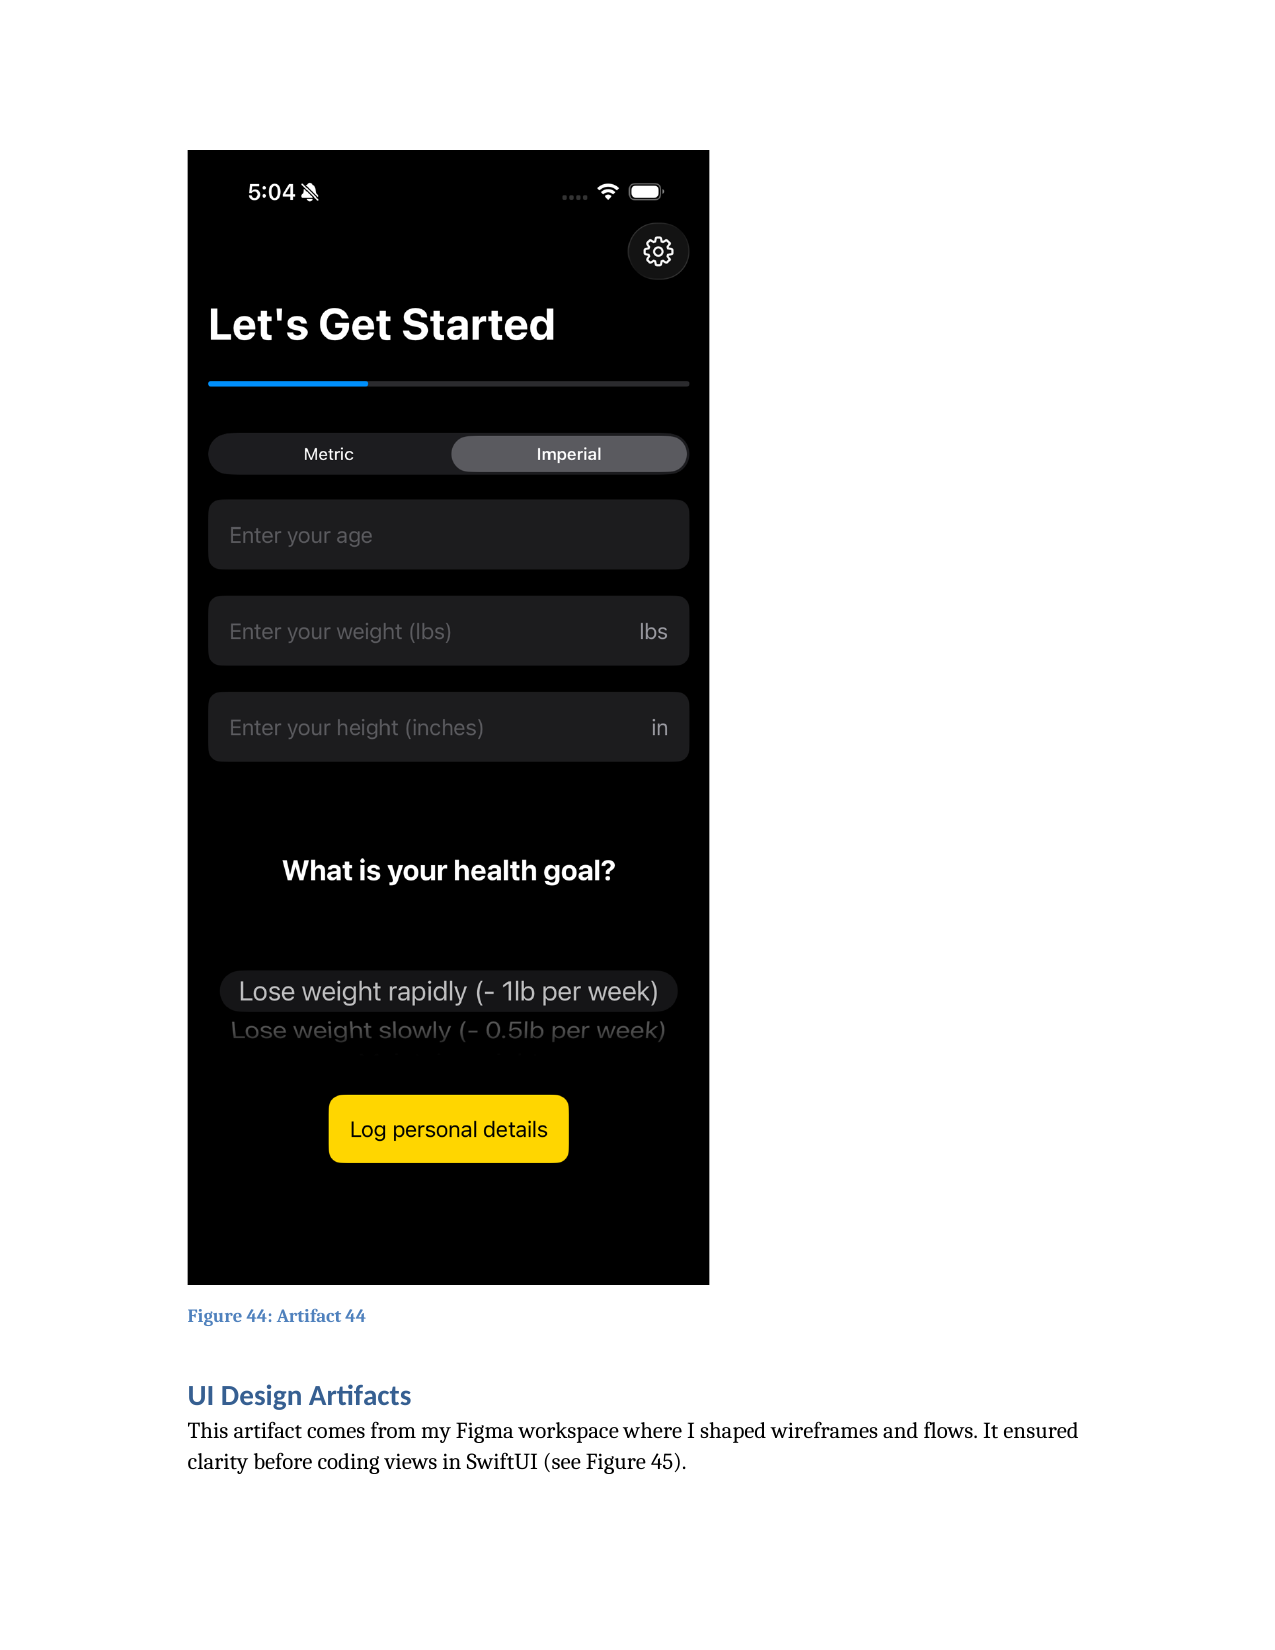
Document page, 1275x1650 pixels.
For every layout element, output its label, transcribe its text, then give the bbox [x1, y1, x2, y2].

text This artifact comes from my Figma workspace where I shaped wireframes and flows. It ensured clarity before coding views in SwiftUI (see Figure 45). [187, 1418, 1087, 1475]
subtitle UI Design Artifacts [187, 1377, 1087, 1413]
picture [187, 150, 710, 1285]
text Figure 44: Artifact 44 [187, 1306, 1087, 1327]
